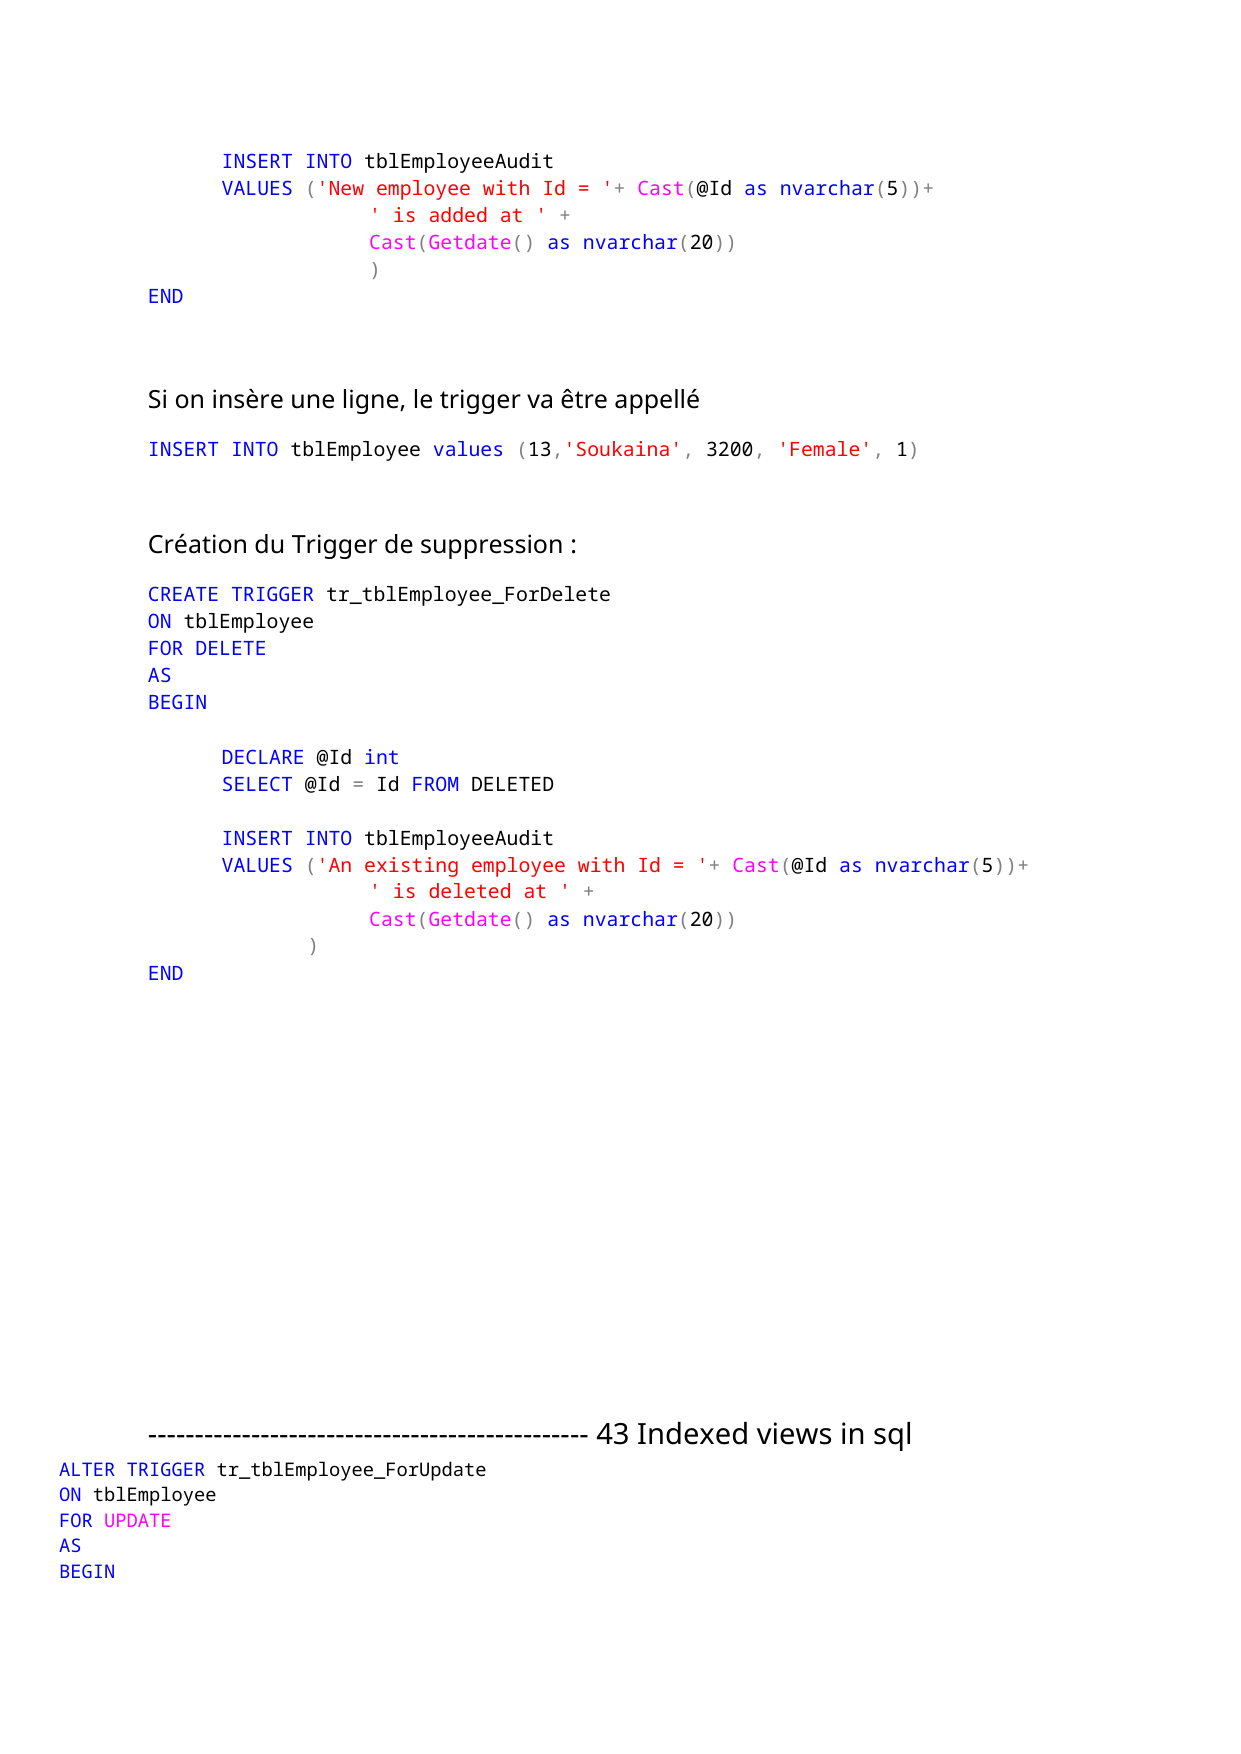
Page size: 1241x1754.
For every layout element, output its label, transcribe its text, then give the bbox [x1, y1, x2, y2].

text BEGIN [59, 1558, 1093, 1584]
text AS [148, 661, 1093, 688]
text ) [148, 932, 1093, 959]
text SELECT @Id = Id FROM DELETED [148, 770, 1093, 797]
text INSERT INTO tblEmployeeAudit [148, 148, 1093, 174]
text DECLARE @Id int [148, 743, 1093, 770]
text Si on insère une ligne, le trigger va être appellé [148, 382, 1093, 416]
text Cast(Getdate() as nvarchar(20)) [148, 905, 1093, 932]
text AS [59, 1533, 1093, 1558]
text END [148, 959, 1093, 986]
text VALUES ('An existing employee with Id = '+ Cast(@Id as nvarchar(5))+ [148, 851, 1093, 878]
text CREATE TRIGGER tr_tblEmployee_ForDelete [148, 580, 1093, 607]
text INSERT INTO tblEmployee values (13,'Soukaina', 3200, 'Female', 1) [148, 435, 1093, 462]
text BEGIN [148, 688, 1093, 715]
text ON tblEmployee [148, 607, 1093, 634]
text ' is deleted at ' + [148, 878, 1093, 905]
text ' is added at ' + [148, 202, 1093, 228]
text ) [148, 256, 1093, 282]
text Création du Trigger de suppression : [148, 527, 1093, 561]
text FOR DELETE [148, 634, 1093, 661]
text ----------------------------------------------- 43 Indexed views in sql [148, 1413, 1093, 1453]
text Cast(Getdate() as nvarchar(20)) [148, 228, 1093, 256]
text INSERT INTO tblEmployeeAudit [148, 824, 1093, 851]
text ON tblEmployee [59, 1482, 1093, 1507]
text END [148, 282, 1093, 309]
text ALTER TRIGGER tr_tblEmployee_ForUpdate [59, 1456, 1093, 1482]
text VALUES ('New employee with Id = '+ Cast(@Id as nvarchar(5))+ [148, 174, 1093, 202]
text FOR UPDATE [59, 1507, 1093, 1533]
